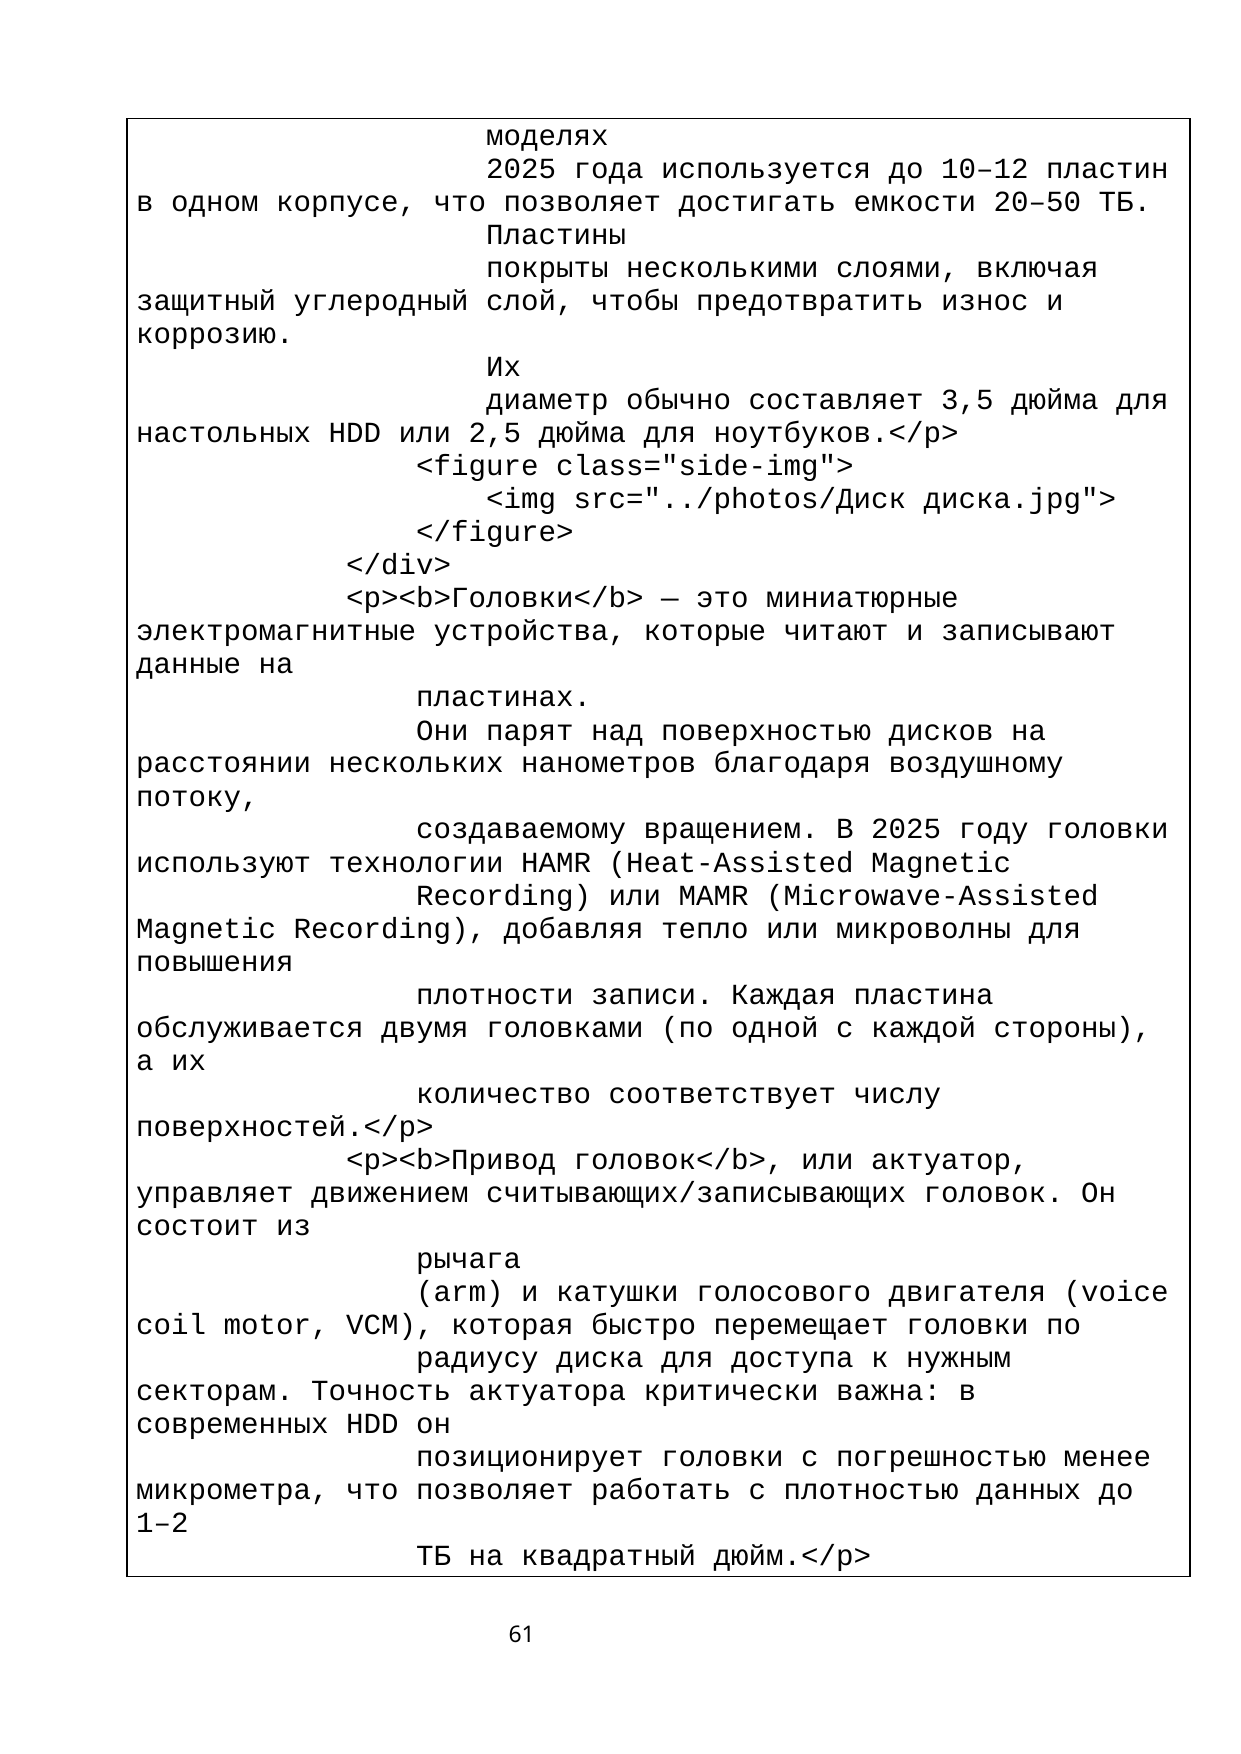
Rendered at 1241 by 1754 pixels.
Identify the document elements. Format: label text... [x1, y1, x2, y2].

text <figure class="side-img"> [136, 451, 1181, 484]
text Они парят над поверхностью дисков на расстоянии нескольких нанометров благодаря воздушному потоку, [136, 716, 1181, 815]
text радиусу диска для доступа к нужным секторам. Точность актуатора критически важна: в современных HDD он [136, 1343, 1181, 1442]
text (arm) и катушки голосового двигателя (voice coil motor, VCM), которая быстро перемещает головки по [136, 1277, 1181, 1343]
text </div> [136, 551, 1181, 583]
text плотности записи. Каждая пластина обслуживается двумя головками (по одной с каждой стороны), а их [136, 980, 1181, 1079]
text <p><b>Головки</b> — это миниатюрные электромагнитные устройства, которые читают и записывают данные на [136, 583, 1181, 683]
text Их [136, 352, 1181, 385]
text покрыты несколькими слоями, включая защитный углеродный слой, чтобы предотвратить износ и коррозию. [136, 253, 1181, 352]
text </figure> [136, 517, 1181, 551]
text пластинах. [136, 683, 1181, 716]
text ТБ на квадратный дюйм.</p> [128, 1538, 1189, 1576]
text <p><b>Привод головок</b>, или актуатор, управляет движением считывающих/записывающих головок. Он состоит из [136, 1145, 1181, 1244]
text <img src="../photos/Диск диска.jpg"> [136, 484, 1181, 517]
text создаваемому вращением. В 2025 году головки используют технологии HAMR (Heat-Assisted Magnetic [136, 815, 1181, 881]
text Recording) или MAMR (Microwave-Assisted Magnetic Recording), добавляя тепло или микроволны для повышения [136, 881, 1181, 980]
text 2025 года используется до 10–12 пластин в одном корпусе, что позволяет достигать емкости 20–50 ТБ. [136, 154, 1181, 220]
text рычага [136, 1244, 1181, 1277]
text позиционирует головки с погрешностью менее микрометра, что позволяет работать с плотностью данных до 1–2 [136, 1442, 1181, 1538]
text моделях [128, 119, 1189, 154]
text Пластины [136, 220, 1181, 253]
text диаметр обычно составляет 3,5 дюйма для настольных HDD или 2,5 дюйма для ноутбуков.</p> [136, 385, 1181, 451]
text количество соответствует числу поверхностей.</p> [136, 1079, 1181, 1145]
